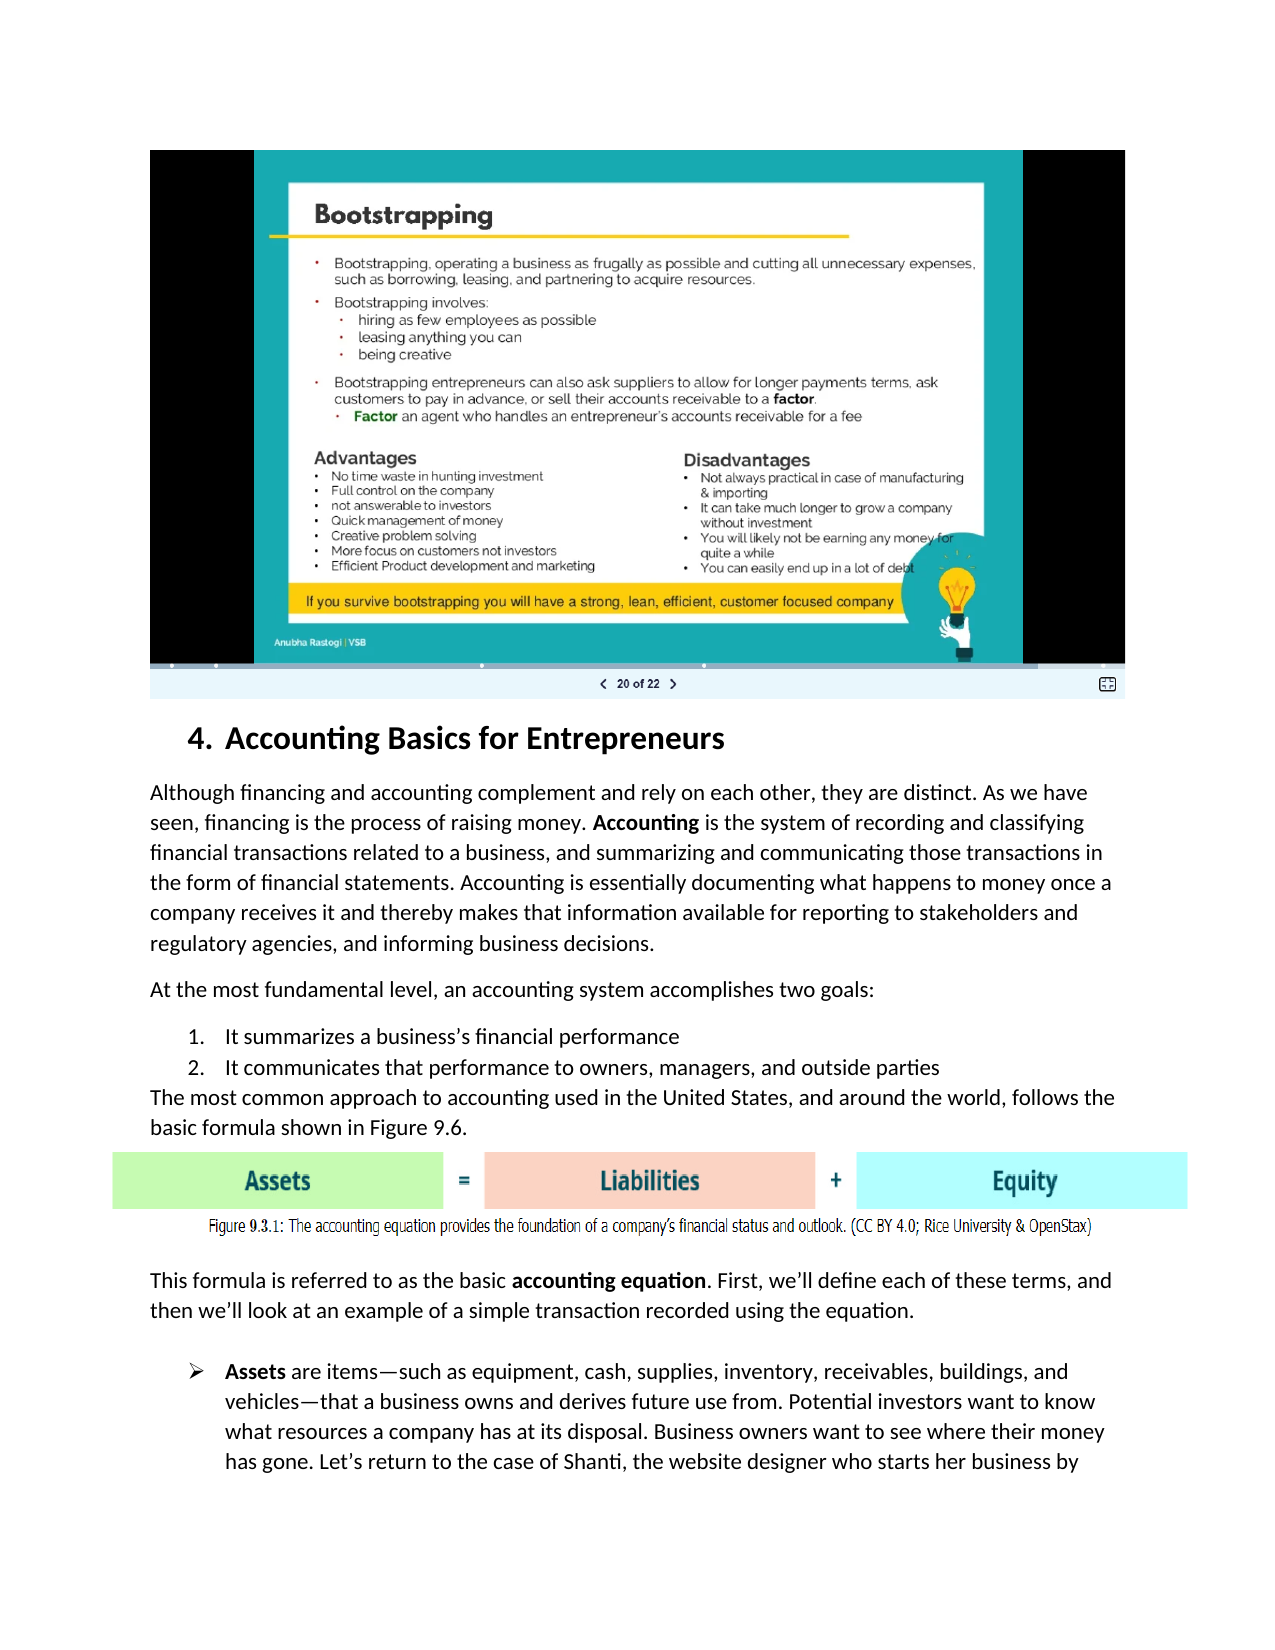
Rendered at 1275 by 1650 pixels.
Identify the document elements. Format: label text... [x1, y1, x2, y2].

list The most common approach to accounting used in the United States, and around the world, follows the basic formula shown in Figure 9.6. [150, 1083, 1125, 1141]
text Although financing and accounting complement and rely on each other, they are distinct. As we have seen, financing is the process of raising money. Accounting is the system of recording and classifying financial transactions related to a business, and summarizing and communicating those transactions in the form of financial statements. Accounting is essentially documenting what happens to money once a company receives it and thereby makes that information available for reporting to stakeholders and regulatory agencies, and informing business decisions. [150, 778, 1125, 957]
picture [107, 1143, 1201, 1247]
list This formula is referred to as the basic accounting equation. First, we’ll define each of these terms, and then we’ll look at an example of a simple transaction recorded using the equation. [150, 1247, 1125, 1324]
list It communicates that performance to owners, managers, and outside parties [187, 1053, 1125, 1081]
picture [150, 150, 1125, 699]
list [187, 1357, 1125, 1476]
list Accounting Basics for Entrepreneurs [187, 717, 1125, 758]
list It summarizes a business’s financial performance [187, 1022, 1125, 1050]
text At the most fundamental level, an accounting system accomplishes two goals: [150, 976, 1125, 1003]
